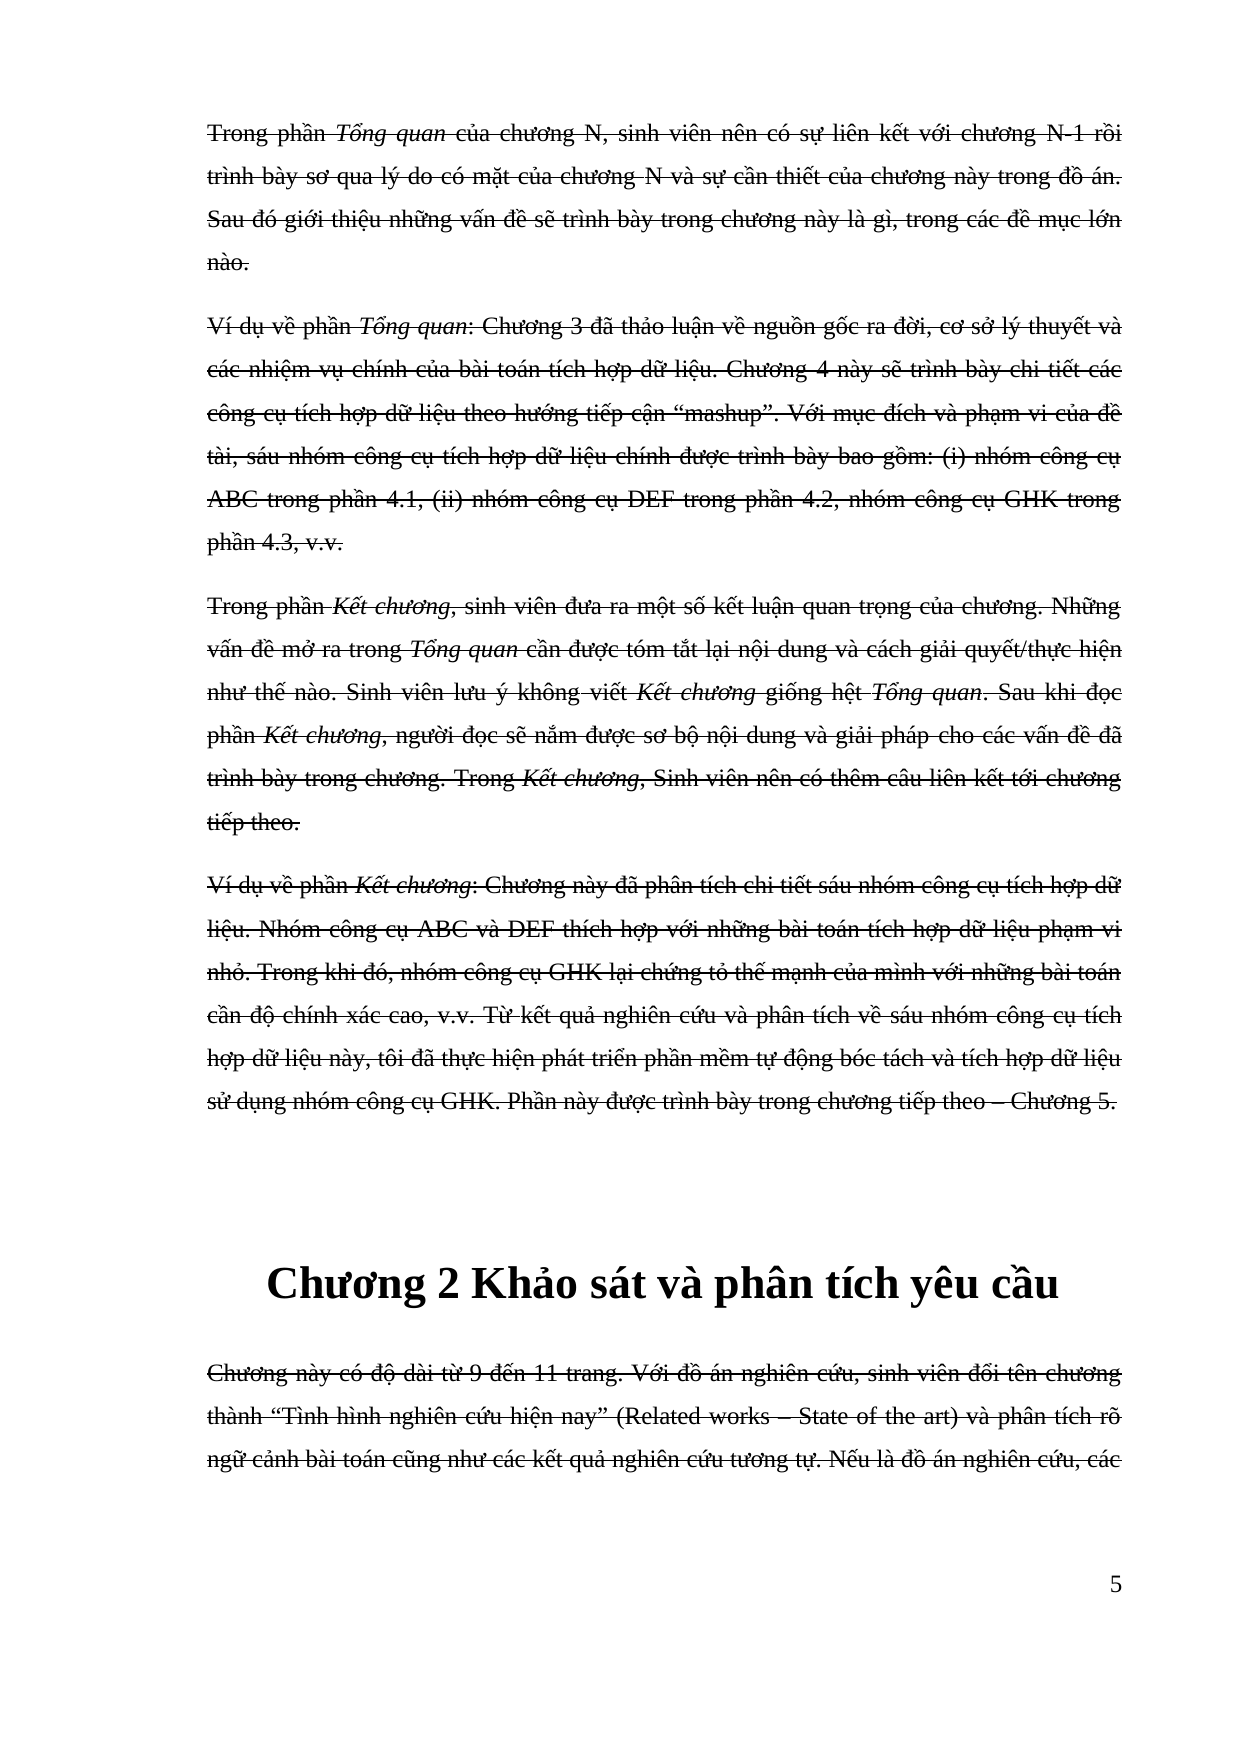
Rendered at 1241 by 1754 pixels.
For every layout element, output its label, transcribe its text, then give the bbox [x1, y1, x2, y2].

text Trong phần Kết chương, sinh viên đưa ra một số kết luận quan trọng của chương. Những vấn đề mở ra trong Tổng quan cần được tóm tắt lại nội dung và cách giải quyết/thực hiện như thế nào. Sinh viên lưu ý không viết Kết chương giống hệt Tổng quan. Sau khi đọc phần Kết chương, người đọc sẽ nắm được sơ bộ nội dung và giải pháp cho các vấn đề đã trình bày trong chương. Trong Kết chương, Sinh viên nên có thêm câu liên kết tới chương tiếp theo. [207, 694, 1122, 736]
text Trong phần Kết chương, sinh viên đưa ra một số kết luận quan trọng của chương. Những vấn đề mở ra trong Tổng quan cần được tóm tắt lại nội dung và cách giải quyết/thực hiện như thế nào. Sinh viên lưu ý không viết Kết chương giống hệt Tổng quan. Sau khi đọc phần Kết chương, người đọc sẽ nắm được sơ bộ nội dung và giải pháp cho các vấn đề đã trình bày trong chương. Trong Kết chương, Sinh viên nên có thêm câu liên kết tới chương tiếp theo. [207, 651, 1122, 693]
text Trong phần Kết chương, sinh viên đưa ra một số kết luận quan trọng của chương. Những vấn đề mở ra trong Tổng quan cần được tóm tắt lại nội dung và cách giải quyết/thực hiện như thế nào. Sinh viên lưu ý không viết Kết chương giống hệt Tổng quan. Sau khi đọc phần Kết chương, người đọc sẽ nắm được sơ bộ nội dung và giải pháp cho các vấn đề đã trình bày trong chương. Trong Kết chương, Sinh viên nên có thêm câu liên kết tới chương tiếp theo. [207, 737, 1122, 835]
text Ví dụ về phần Kết chương: Chương này đã phân tích chi tiết sáu nhóm công cụ tích hợp dữ liệu. Nhóm công cụ ABC và DEF thích hợp với những bài toán tích hợp dữ liệu phạm vi nhỏ. Trong khi đó, nhóm công cụ GHK lại chứng tỏ thế mạnh của mình với những bài toán cần độ chính xác cao, v.v. Từ kết quả nghiên cứu và phân tích về sáu nhóm công cụ tích hợp dữ liệu này, tôi đã thực hiện phát triển phần mềm tự động bóc tách và tích hợp dữ liệu sử dụng nhóm công cụ GHK. Phần này được trình bày trong chương tiếp theo – Chương 5. [207, 931, 1122, 1016]
subtitle Khảo sát và phân tích yêu cầu [208, 1256, 1118, 1308]
text Trong phần Tổng quan của chương N, sinh viên nên có sự liên kết với chương N-1 rồi trình bày sơ qua lý do có mặt của chương N và sự cần thiết của chương này trong đồ án. Sau đó giới thiệu những vấn đề sẽ trình bày trong chương này là gì, trong các đề mục lớn nào. [207, 178, 1122, 220]
text Ví dụ về phần Kết chương: Chương này đã phân tích chi tiết sáu nhóm công cụ tích hợp dữ liệu. Nhóm công cụ ABC và DEF thích hợp với những bài toán tích hợp dữ liệu phạm vi nhỏ. Trong khi đó, nhóm công cụ GHK lại chứng tỏ thế mạnh của mình với những bài toán cần độ chính xác cao, v.v. Từ kết quả nghiên cứu và phân tích về sáu nhóm công cụ tích hợp dữ liệu này, tôi đã thực hiện phát triển phần mềm tự động bóc tách và tích hợp dữ liệu sử dụng nhóm công cụ GHK. Phần này được trình bày trong chương tiếp theo – Chương 5. [207, 871, 1122, 929]
text Trong phần Tổng quan của chương N, sinh viên nên có sự liên kết với chương N-1 rồi trình bày sơ qua lý do có mặt của chương N và sự cần thiết của chương này trong đồ án. Sau đó giới thiệu những vấn đề sẽ trình bày trong chương này là gì, trong các đề mục lớn nào. [207, 135, 1122, 177]
text Trong phần Kết chương, sinh viên đưa ra một số kết luận quan trọng của chương. Những vấn đề mở ra trong Tổng quan cần được tóm tắt lại nội dung và cách giải quyết/thực hiện như thế nào. Sinh viên lưu ý không viết Kết chương giống hệt Tổng quan. Sau khi đọc phần Kết chương, người đọc sẽ nắm được sơ bộ nội dung và giải pháp cho các vấn đề đã trình bày trong chương. Trong Kết chương, Sinh viên nên có thêm câu liên kết tới chương tiếp theo. [207, 591, 1122, 650]
text Ví dụ về phần Tổng quan: Chương 3 đã thảo luận về nguồn gốc ra đời, cơ sở lý thuyết và các nhiệm vụ chính của bài toán tích hợp dữ liệu. Chương 4 này sẽ trình bày chi tiết các công cụ tích hợp dữ liệu theo hướng tiếp cận “mashup”. Với mục đích và phạm vi của đề tài, sáu nhóm công cụ tích hợp dữ liệu chính được trình bày bao gồm: (i) nhóm công cụ ABC trong phần 4.1, (ii) nhóm công cụ DEF trong phần 4.2, nhóm công cụ GHK trong phần 4.3, v.v. [207, 328, 1122, 370]
text Ví dụ về phần Tổng quan: Chương 3 đã thảo luận về nguồn gốc ra đời, cơ sở lý thuyết và các nhiệm vụ chính của bài toán tích hợp dữ liệu. Chương 4 này sẽ trình bày chi tiết các công cụ tích hợp dữ liệu theo hướng tiếp cận “mashup”. Với mục đích và phạm vi của đề tài, sáu nhóm công cụ tích hợp dữ liệu chính được trình bày bao gồm: (i) nhóm công cụ ABC trong phần 4.1, (ii) nhóm công cụ DEF trong phần 4.2, nhóm công cụ GHK trong phần 4.3, v.v. [207, 415, 1122, 556]
text Ví dụ về phần Kết chương: Chương này đã phân tích chi tiết sáu nhóm công cụ tích hợp dữ liệu. Nhóm công cụ ABC và DEF thích hợp với những bài toán tích hợp dữ liệu phạm vi nhỏ. Trong khi đó, nhóm công cụ GHK lại chứng tỏ thế mạnh của mình với những bài toán cần độ chính xác cao, v.v. Từ kết quả nghiên cứu và phân tích về sáu nhóm công cụ tích hợp dữ liệu này, tôi đã thực hiện phát triển phần mềm tự động bóc tách và tích hợp dữ liệu sử dụng nhóm công cụ GHK. Phần này được trình bày trong chương tiếp theo – Chương 5. [207, 1017, 1122, 1059]
text Ví dụ về phần Kết chương: Chương này đã phân tích chi tiết sáu nhóm công cụ tích hợp dữ liệu. Nhóm công cụ ABC và DEF thích hợp với những bài toán tích hợp dữ liệu phạm vi nhỏ. Trong khi đó, nhóm công cụ GHK lại chứng tỏ thế mạnh của mình với những bài toán cần độ chính xác cao, v.v. Từ kết quả nghiên cứu và phân tích về sáu nhóm công cụ tích hợp dữ liệu này, tôi đã thực hiện phát triển phần mềm tự động bóc tách và tích hợp dữ liệu sử dụng nhóm công cụ GHK. Phần này được trình bày trong chương tiếp theo – Chương 5. [207, 1060, 1122, 1115]
text Ví dụ về phần Tổng quan: Chương 3 đã thảo luận về nguồn gốc ra đời, cơ sở lý thuyết và các nhiệm vụ chính của bài toán tích hợp dữ liệu. Chương 4 này sẽ trình bày chi tiết các công cụ tích hợp dữ liệu theo hướng tiếp cận “mashup”. Với mục đích và phạm vi của đề tài, sáu nhóm công cụ tích hợp dữ liệu chính được trình bày bao gồm: (i) nhóm công cụ ABC trong phần 4.1, (ii) nhóm công cụ DEF trong phần 4.2, nhóm công cụ GHK trong phần 4.3, v.v. [207, 372, 1122, 413]
text Trong phần Tổng quan của chương N, sinh viên nên có sự liên kết với chương N-1 rồi trình bày sơ qua lý do có mặt của chương N và sự cần thiết của chương này trong đồ án. Sau đó giới thiệu những vấn đề sẽ trình bày trong chương này là gì, trong các đề mục lớn nào. [207, 221, 1122, 276]
